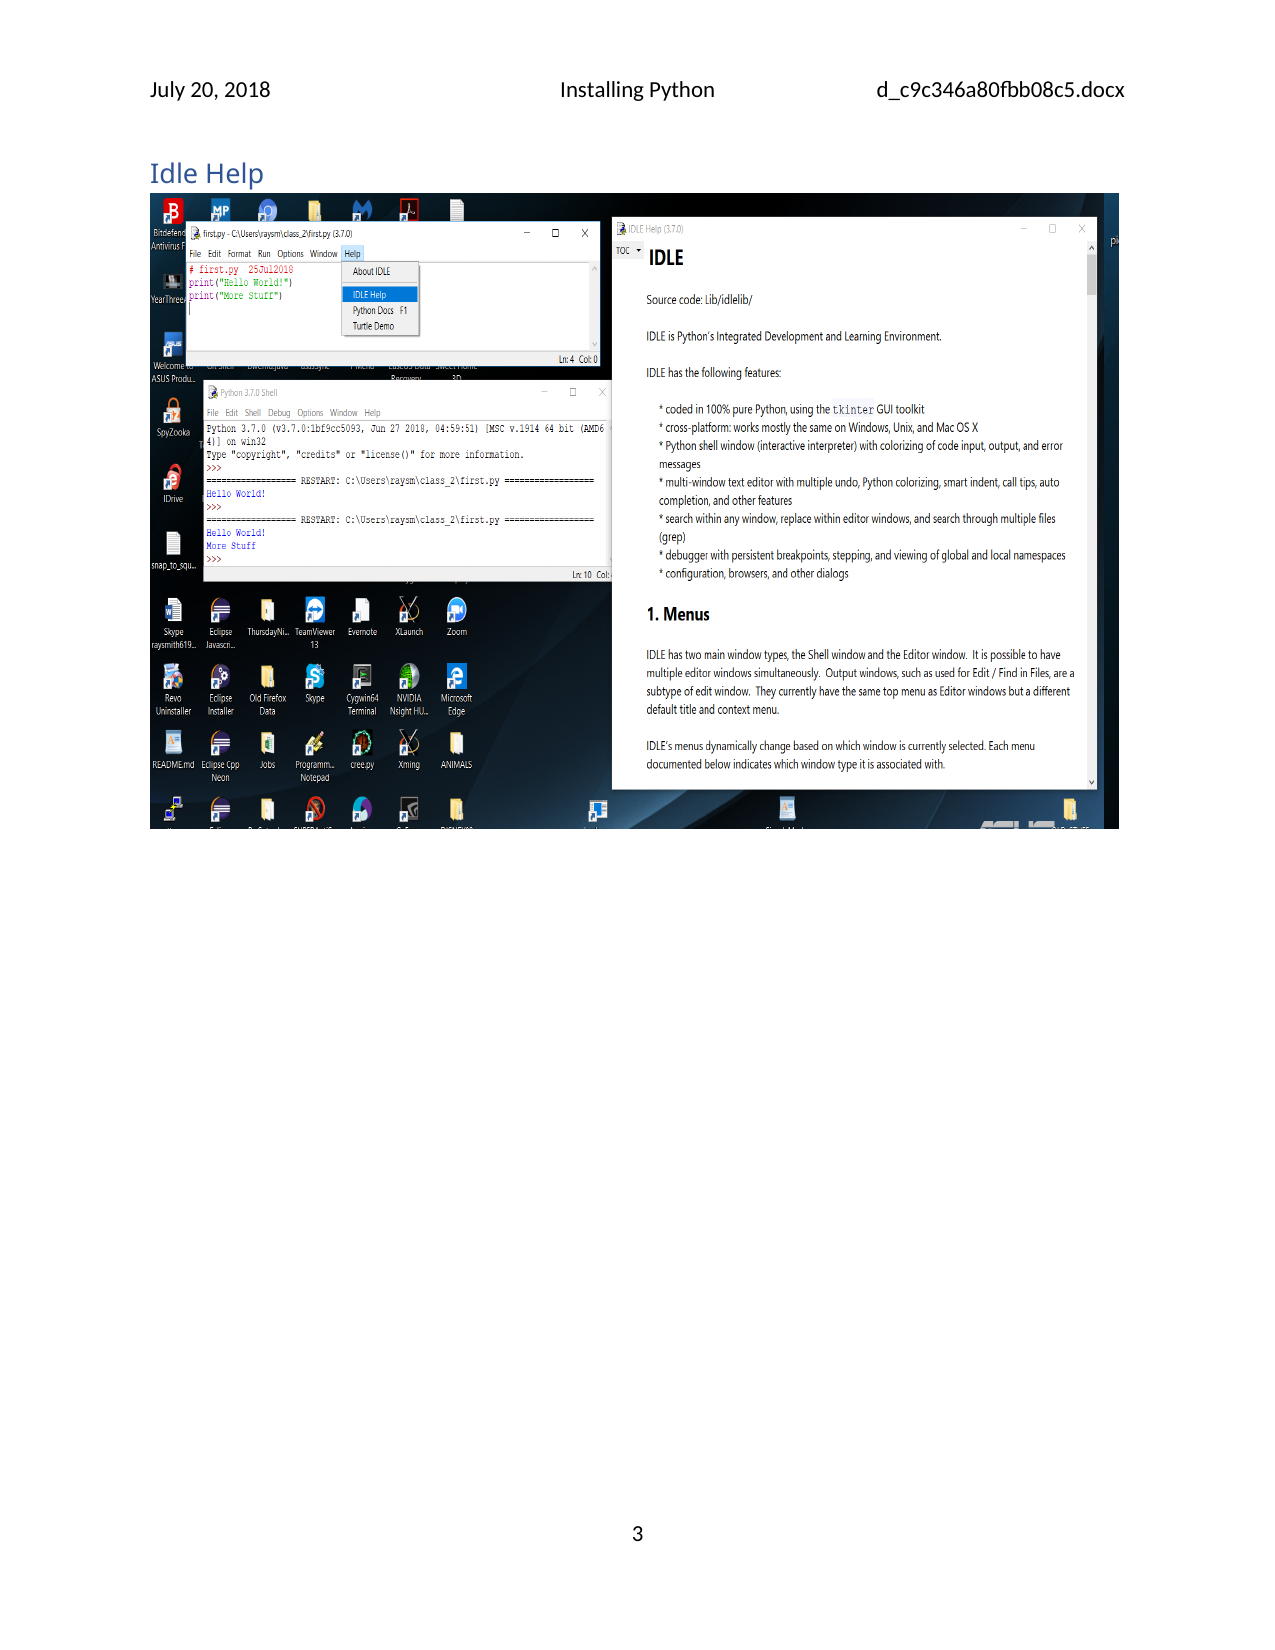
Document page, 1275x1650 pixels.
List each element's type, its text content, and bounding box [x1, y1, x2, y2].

picture [150, 193, 1119, 829]
subtitle Idle Help [150, 154, 1125, 191]
